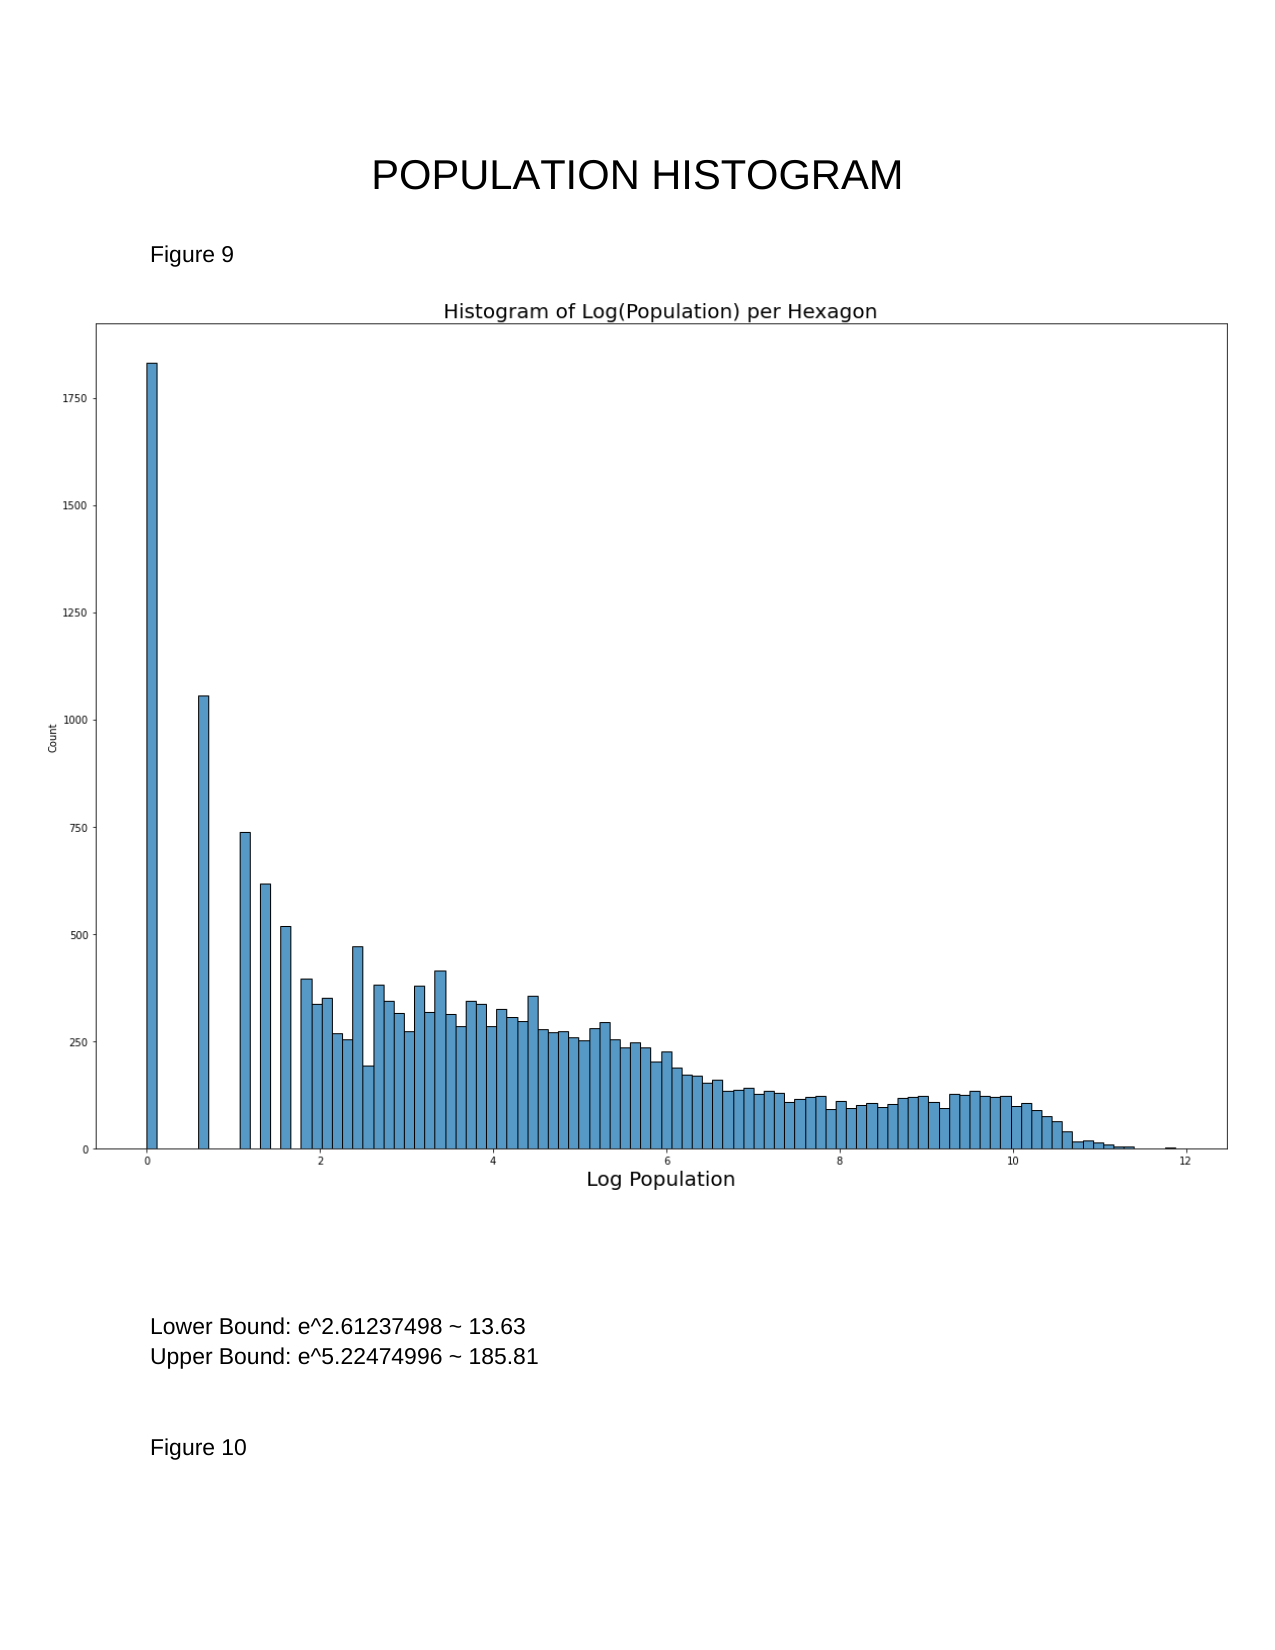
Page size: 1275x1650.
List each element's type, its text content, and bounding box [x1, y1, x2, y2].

subtitle POPULATION HISTOGRAM [150, 150, 1125, 198]
picture [41, 296, 1233, 1196]
text Lower Bound: e^2.61237498 ~ 13.63 [150, 1313, 1125, 1339]
text Figure 10 [150, 1434, 1125, 1460]
text Upper Bound: e^5.22474996 ~ 185.81 [150, 1343, 1125, 1369]
text Figure 9 [150, 241, 1125, 267]
